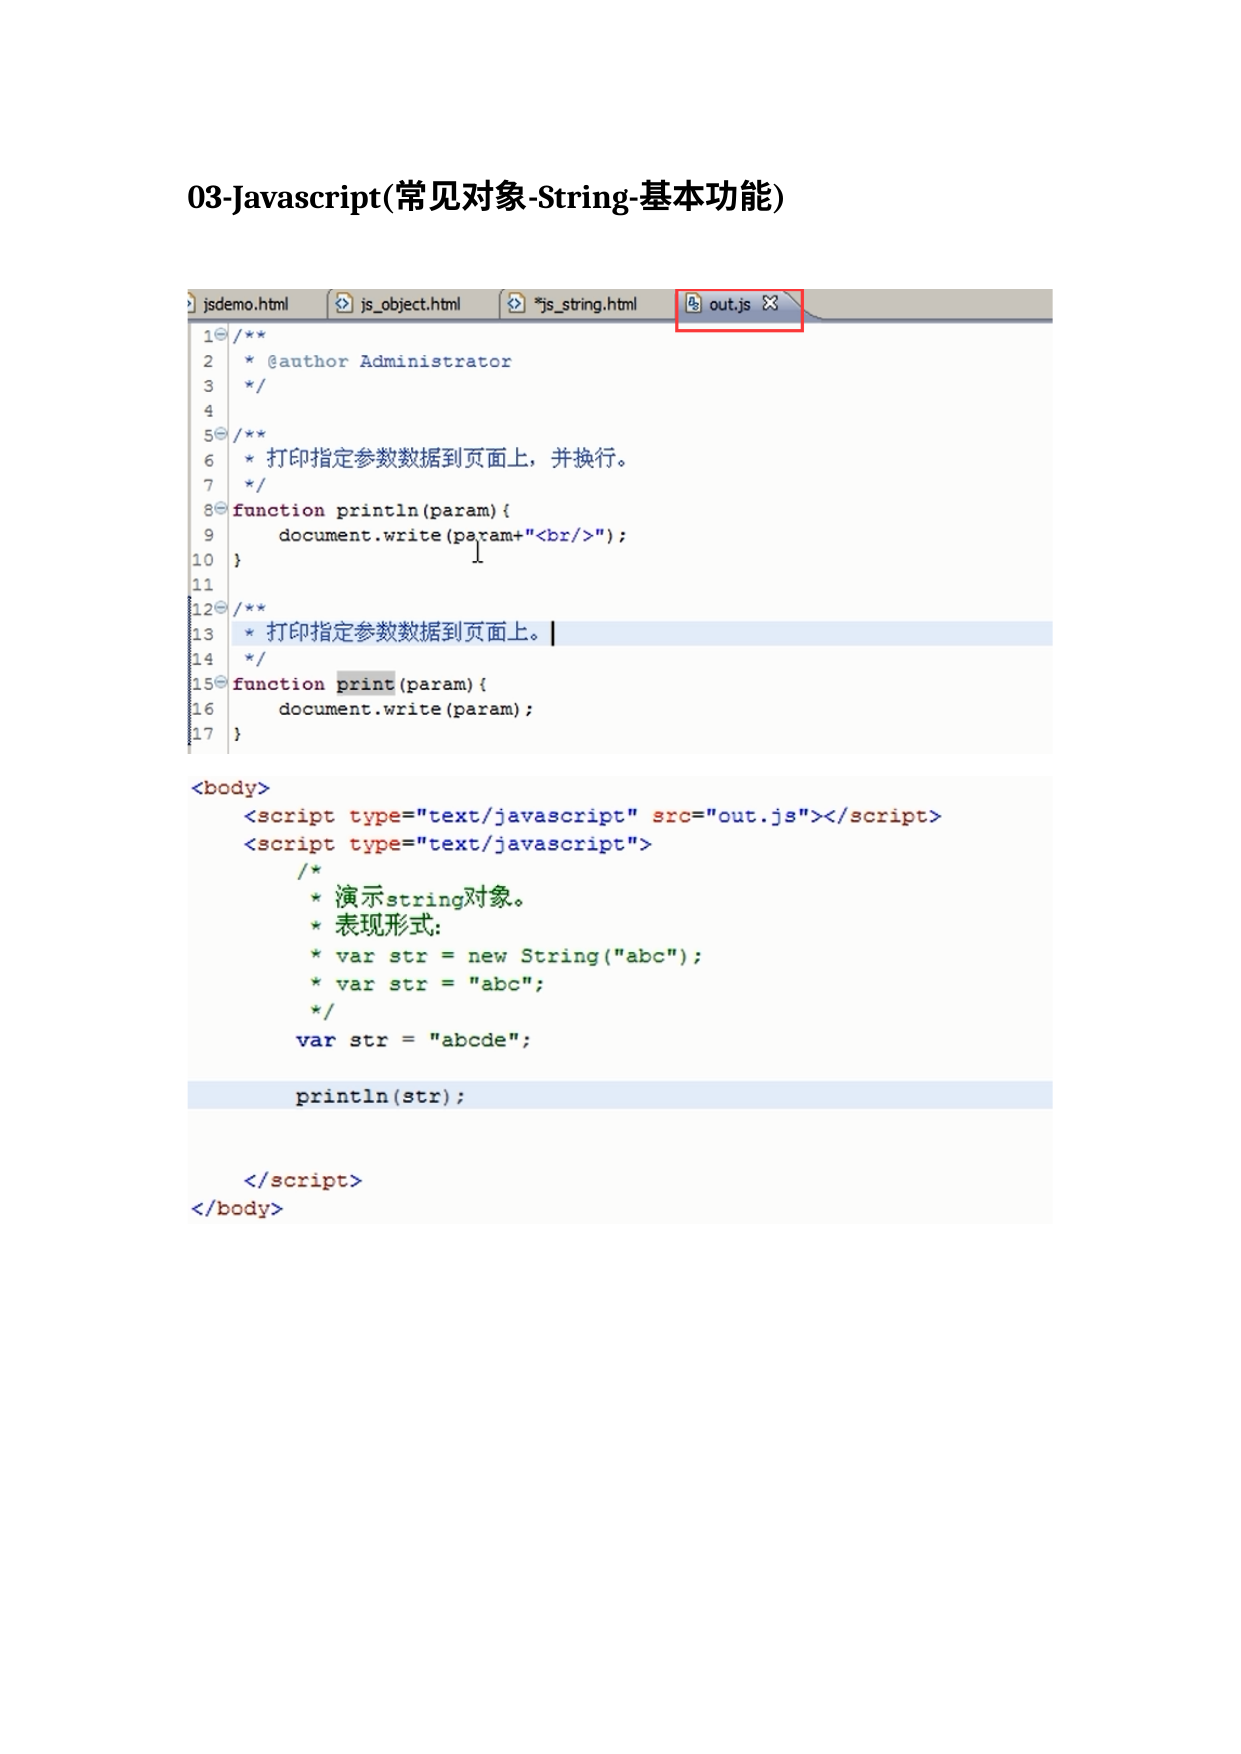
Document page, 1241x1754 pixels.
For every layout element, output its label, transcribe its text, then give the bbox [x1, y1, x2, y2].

picture [187, 776, 1053, 1224]
picture [187, 289, 1053, 754]
subtitle 03-Javascript(常见对象-String-基本功能) [187, 162, 1053, 227]
